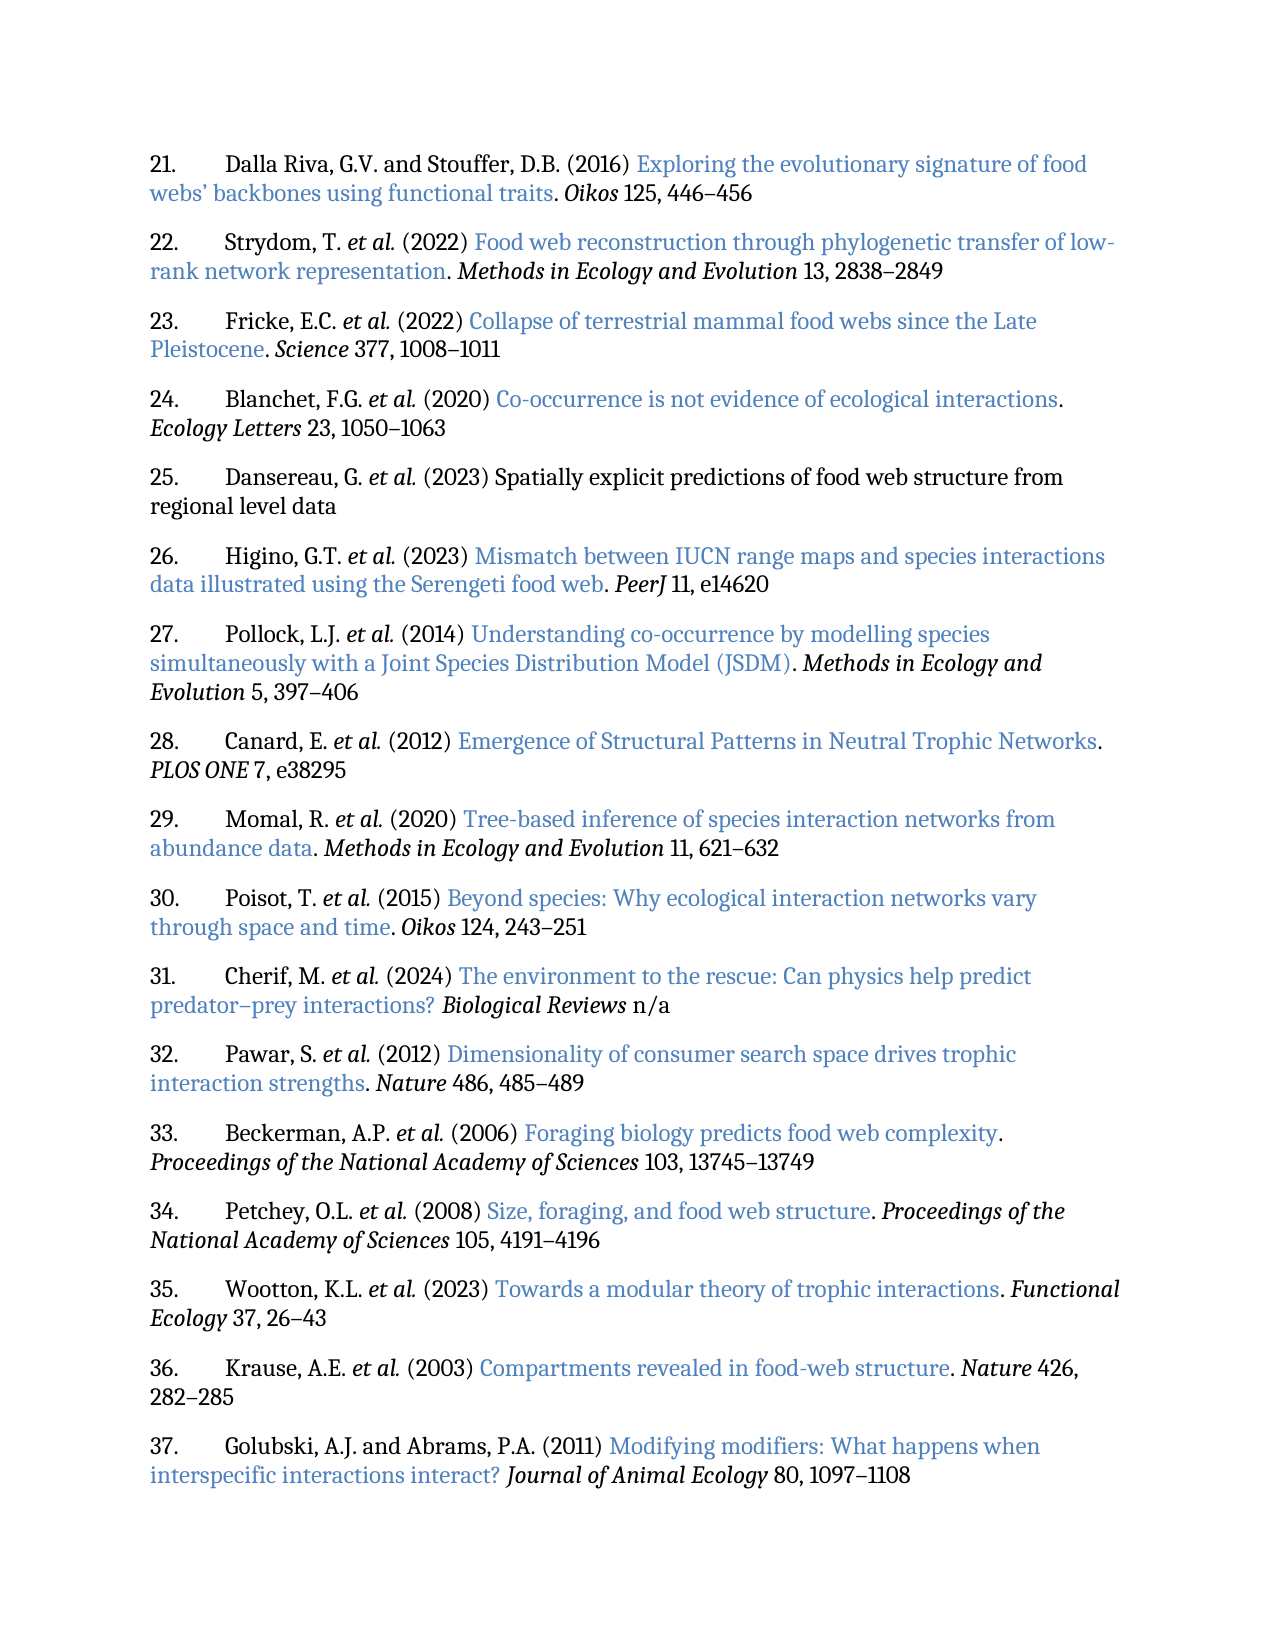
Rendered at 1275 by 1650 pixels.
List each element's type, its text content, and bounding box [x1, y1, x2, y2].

text 25. Dansereau, G. et al. (2023) Spatially explicit predictions of food web structure from regional level data [150, 463, 1125, 521]
text 27. Pollock, L.J. et al. (2014) Understanding co-occurrence by modelling species simultaneously with a Joint Species Distribution Model (JSDM). Methods in Ecology and Evolution 5, 397–406 [150, 620, 1125, 706]
text 33. Beckerman, A.P. et al. (2006) Foraging biology predicts food web complexity. Proceedings of the National Academy of Sciences 103, 13745–13749 [150, 1119, 1125, 1176]
text 37. Golubski, A.J. and Abrams, P.A. (2011) Modifying modifiers: What happens when interspecific interactions interact? Journal of Animal Ecology 80, 1097–1108 [150, 1432, 1125, 1489]
text 21. Dalla Riva, G.V. and Stouffer, D.B. (2016) Exploring the evolutionary signature of food webs’ backbones using functional traits. Oikos 125, 446–456 [150, 150, 1125, 207]
text 30. Poisot, T. et al. (2015) Beyond species: Why ecological interaction networks vary through space and time. Oikos 124, 243–251 [150, 884, 1125, 941]
text 32. Pawar, S. et al. (2012) Dimensionality of consumer search space drives trophic interaction strengths. Nature 486, 485–489 [150, 1040, 1125, 1098]
text 24. Blanchet, F.G. et al. (2020) Co-occurrence is not evidence of ecological interactions. Ecology Letters 23, 1050–1063 [150, 385, 1125, 442]
text 29. Momal, R. et al. (2020) Tree-based inference of species interaction networks from abundance data. Methods in Ecology and Evolution 11, 621–632 [150, 805, 1125, 863]
text 31. Cherif, M. et al. (2024) The environment to the rescue: Can physics help predict predator–prey interactions? Biological Reviews n/a [150, 962, 1125, 1019]
text 26. Higino, G.T. et al. (2023) Mismatch between IUCN range maps and species interactions data illustrated using the Serengeti food web. PeerJ 11, e14620 [150, 542, 1125, 599]
text 36. Krause, A.E. et al. (2003) Compartments revealed in food-web structure. Nature 426, 282–285 [150, 1354, 1125, 1411]
text 34. Petchey, O.L. et al. (2008) Size, foraging, and food web structure. Proceedings of the National Academy of Sciences 105, 4191–4196 [150, 1197, 1125, 1254]
text 35. Wootton, K.L. et al. (2023) Towards a modular theory of trophic interactions. Functional Ecology 37, 26–43 [150, 1275, 1125, 1333]
text 23. Fricke, E.C. et al. (2022) Collapse of terrestrial mammal food webs since the Late Pleistocene. Science 377, 1008–1011 [150, 307, 1125, 364]
text 22. Strydom, T. et al. (2022) Food web reconstruction through phylogenetic transfer of low-rank network representation. Methods in Ecology and Evolution 13, 2838–2849 [150, 228, 1125, 286]
text 28. Canard, E. et al. (2012) Emergence of Structural Patterns in Neutral Trophic Networks. PLOS ONE 7, e38295 [150, 727, 1125, 784]
